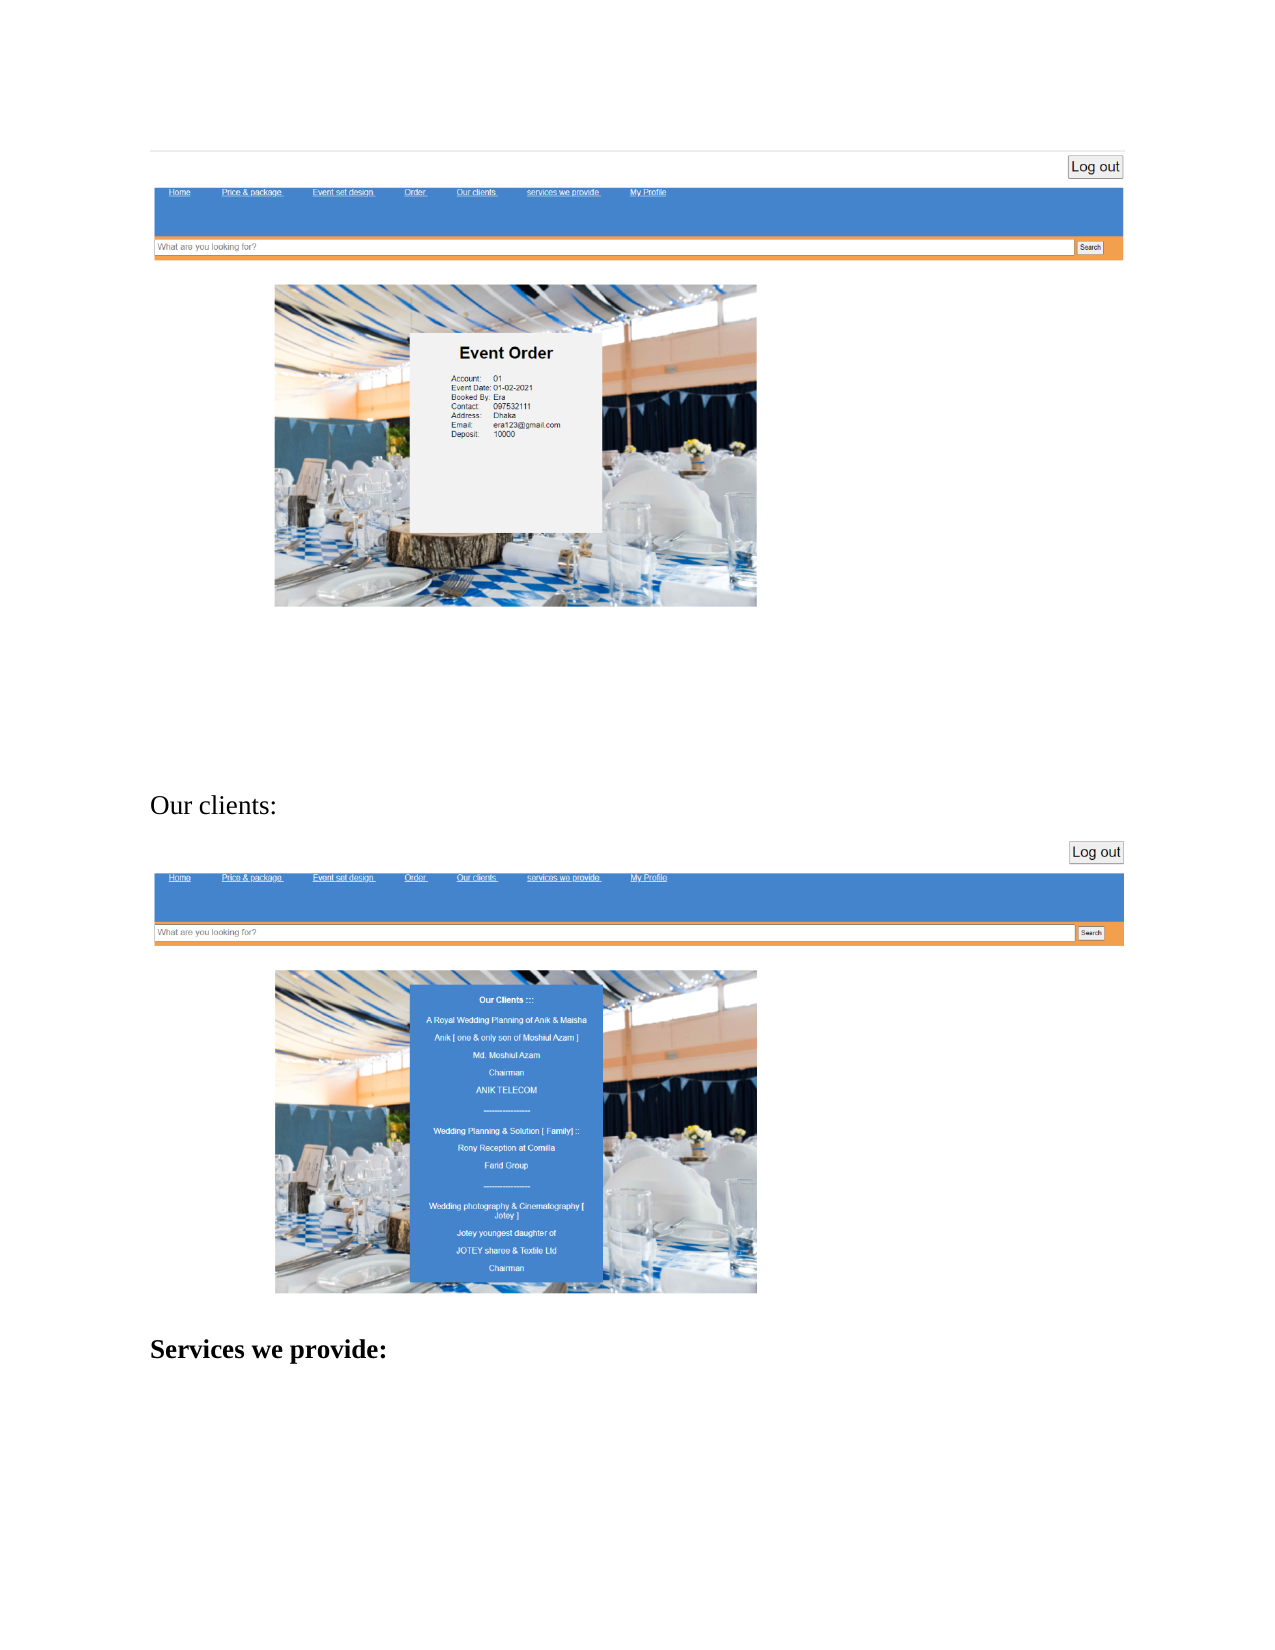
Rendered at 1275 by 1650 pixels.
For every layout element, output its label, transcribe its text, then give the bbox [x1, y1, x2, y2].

text Services we provide: [150, 1333, 1125, 1364]
text Our clients: [150, 789, 1125, 820]
picture [150, 150, 1125, 620]
picture [150, 839, 1125, 1315]
